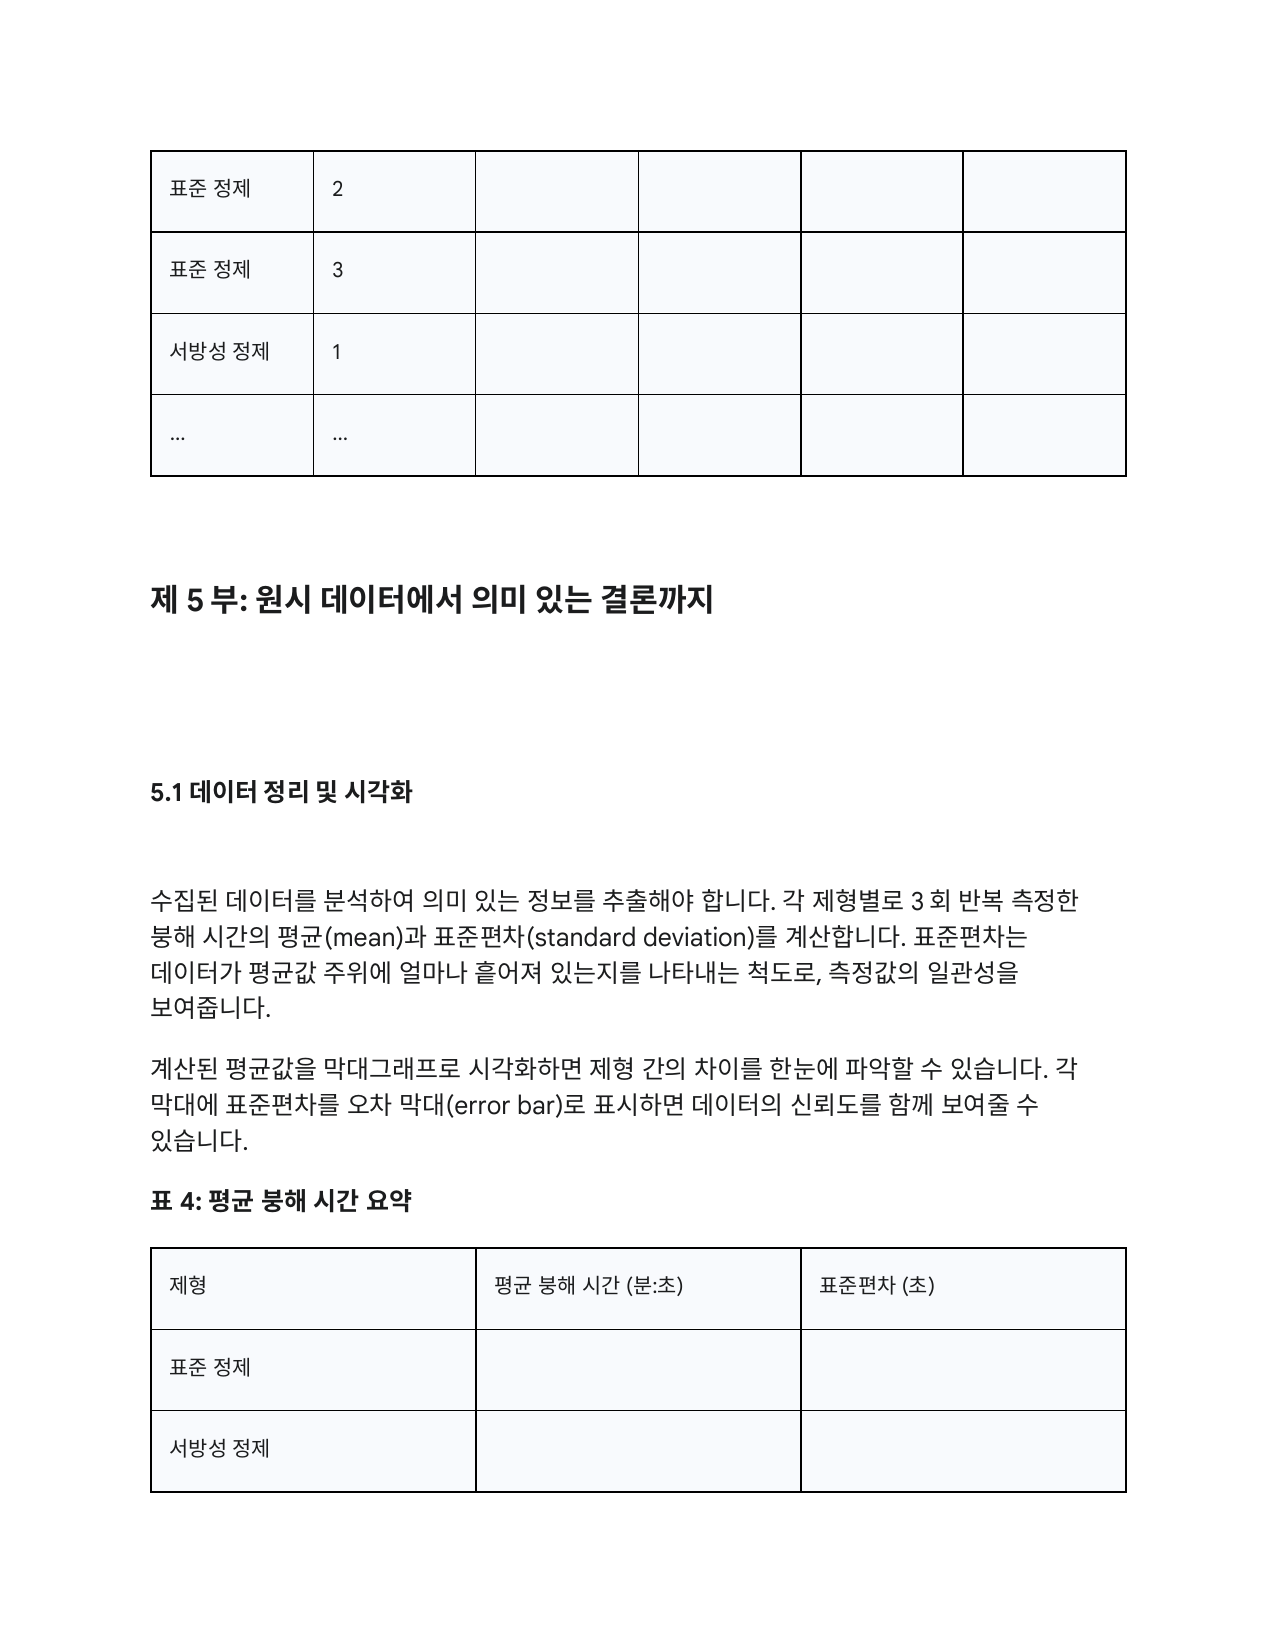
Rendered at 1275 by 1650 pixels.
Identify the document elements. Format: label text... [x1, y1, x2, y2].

table_cell [639, 233, 800, 312]
table_cell [802, 152, 962, 231]
table_cell [639, 314, 800, 394]
text 표 4: 평균 붕해 시간 요약 [150, 1187, 1125, 1218]
table_header 표준편차 (초) [802, 1249, 1125, 1328]
table_cell ... [152, 395, 313, 475]
table_cell [964, 152, 1125, 231]
text 수집된 데이터를 분석하여 의미 있는 정보를 추출해야 합니다. 각 제형별로 3회 반복 측정한 붕해 시간의 평균(mean)과 표준편차(standard deviation)를 계산합니다. 표준편차는 데이터가 평균값 주위에 얼마나 흩어져 있는지를 나타내는 척도로, 측정값의 일관성을 보여줍니다. [150, 886, 1125, 1025]
table_cell ... [314, 395, 475, 475]
table_cell [802, 314, 962, 394]
table_cell [477, 1330, 800, 1410]
table_cell [802, 1330, 1125, 1410]
table_cell 2 [314, 152, 475, 231]
table_header 제형 [152, 1249, 475, 1328]
subtitle 제 5부: 원시 데이터에서 의미 있는 결론까지 [150, 581, 1125, 620]
table_cell 표준 정제 [152, 152, 313, 231]
table_cell [802, 233, 962, 312]
table_cell [476, 233, 638, 312]
table_cell [964, 233, 1125, 312]
table_cell 서방성 정제 [152, 1411, 475, 1491]
table_cell [476, 395, 638, 475]
table_cell [802, 395, 962, 475]
text 계산된 평균값을 막대그래프로 시각화하면 제형 간의 차이를 한눈에 파악할 수 있습니다. 각 막대에 표준편차를 오차 막대(error bar)로 표시하면 데이터의 신뢰도를 함께 보여줄 수 있습니다. [150, 1054, 1125, 1157]
table_cell 서방성 정제 [152, 314, 313, 394]
table_cell [802, 1411, 1125, 1491]
table_cell 1 [314, 314, 475, 394]
table_header 평균 붕해 시간 (분:초) [477, 1249, 800, 1328]
table_cell [477, 1411, 800, 1491]
table_cell 표준 정제 [152, 1330, 475, 1410]
table_cell [476, 314, 638, 394]
table_cell 표준 정제 [152, 233, 313, 312]
subtitle 5.1 데이터 정리 및 시각화 [150, 777, 1125, 809]
table_cell [964, 314, 1125, 394]
table_cell [639, 152, 800, 231]
table_cell [476, 152, 638, 231]
table_cell 3 [314, 233, 475, 312]
table_cell [964, 395, 1125, 475]
table_cell [639, 395, 800, 475]
